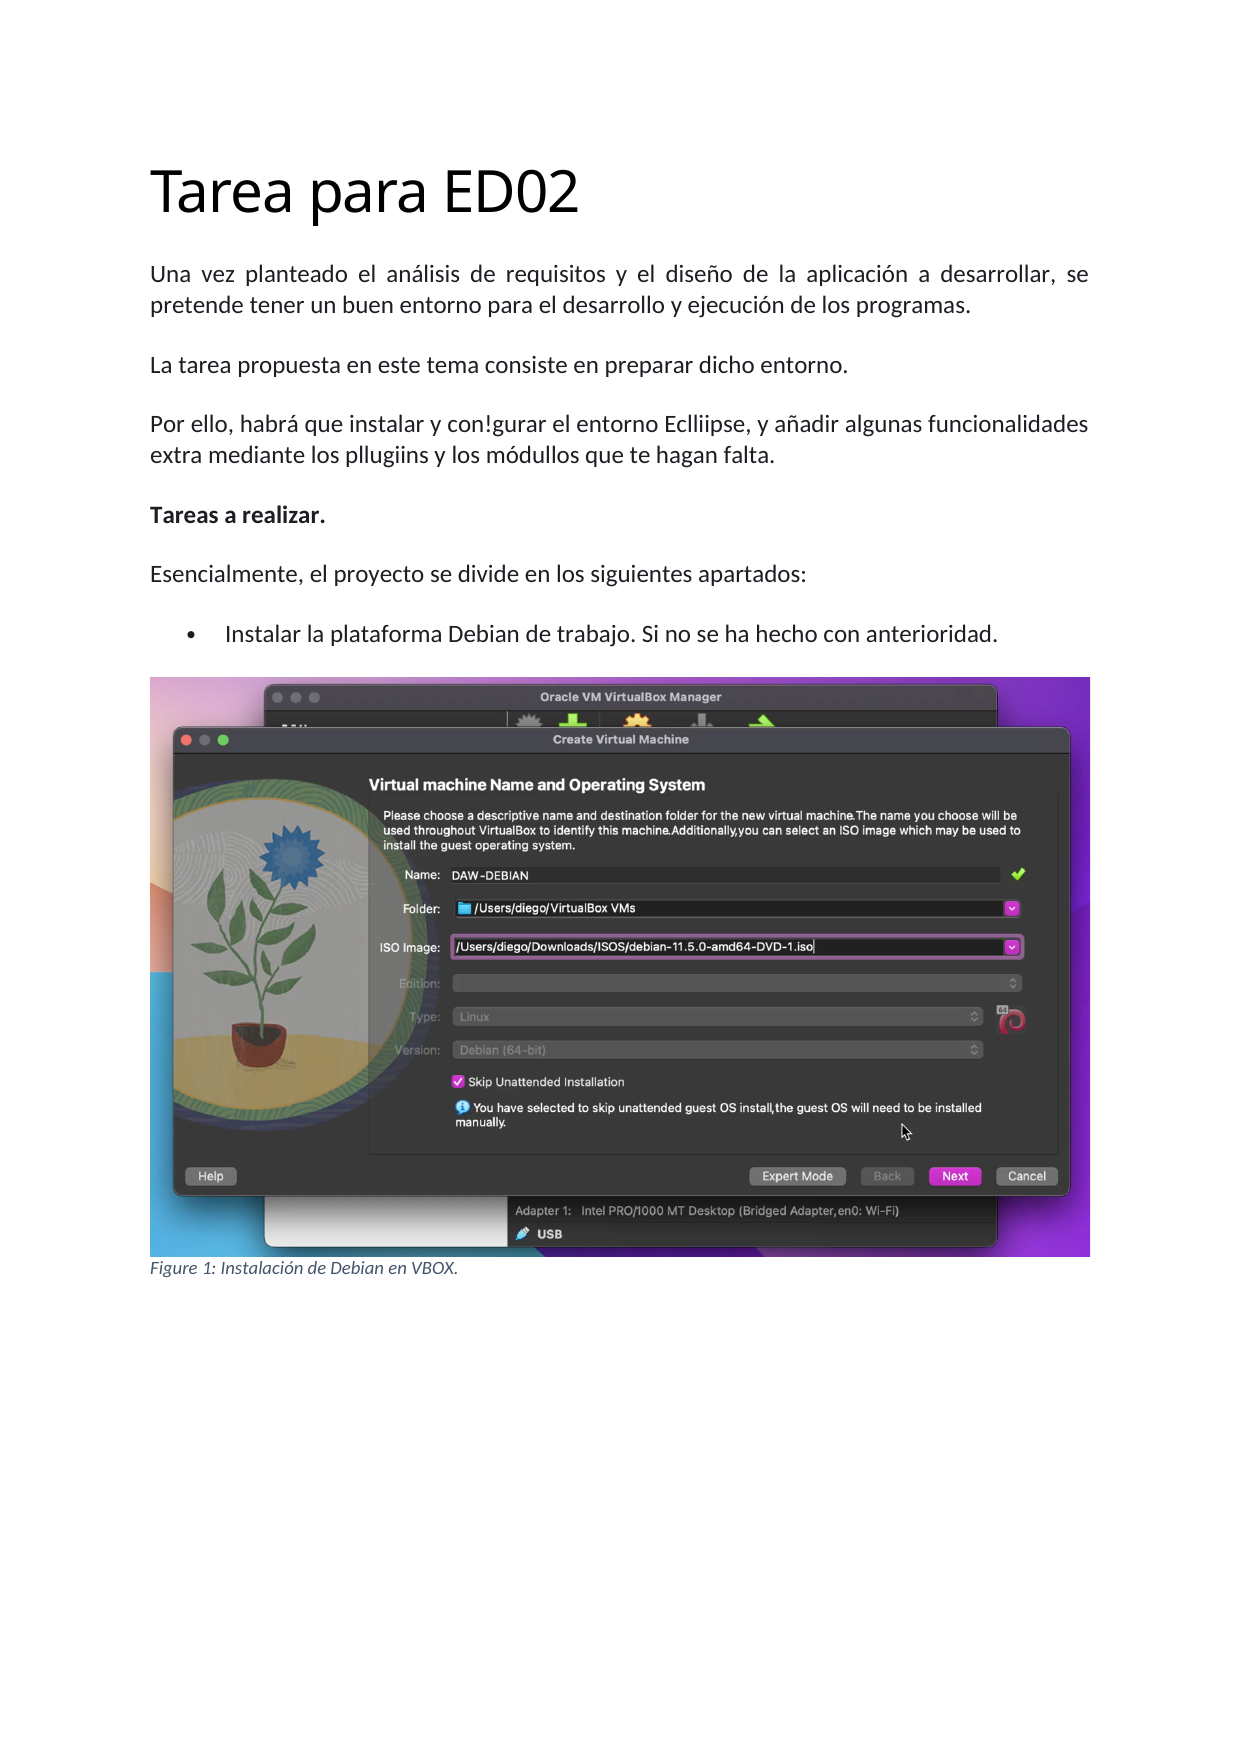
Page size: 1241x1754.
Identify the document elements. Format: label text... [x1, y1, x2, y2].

text La tarea propuesta en este tema consiste en preparar dicho entorno. [150, 349, 1090, 379]
text Tareas a realizar. [150, 499, 1090, 529]
title Tarea para ED02 [150, 150, 1090, 229]
text Esencialmente, el proyecto se divide en los siguientes apartados: [150, 558, 1090, 589]
list Instalar la plataforma Debian de trabajo. Si no se ha hecho con anterioridad. [187, 618, 1090, 649]
text Una vez planteado el análisis de requisitos y el diseño de la aplicación a desarrollar, se pretende tener un buen entorno para el desarrollo y ejecución de los programas. [150, 259, 1090, 320]
picture [150, 677, 1091, 1257]
text Por ello, habrá que instalar y con!gurar el entorno Eclliipse, y añadir algunas funcionalidades extra mediante los pllugiins y los módullos que te hagan falta. [150, 408, 1090, 469]
